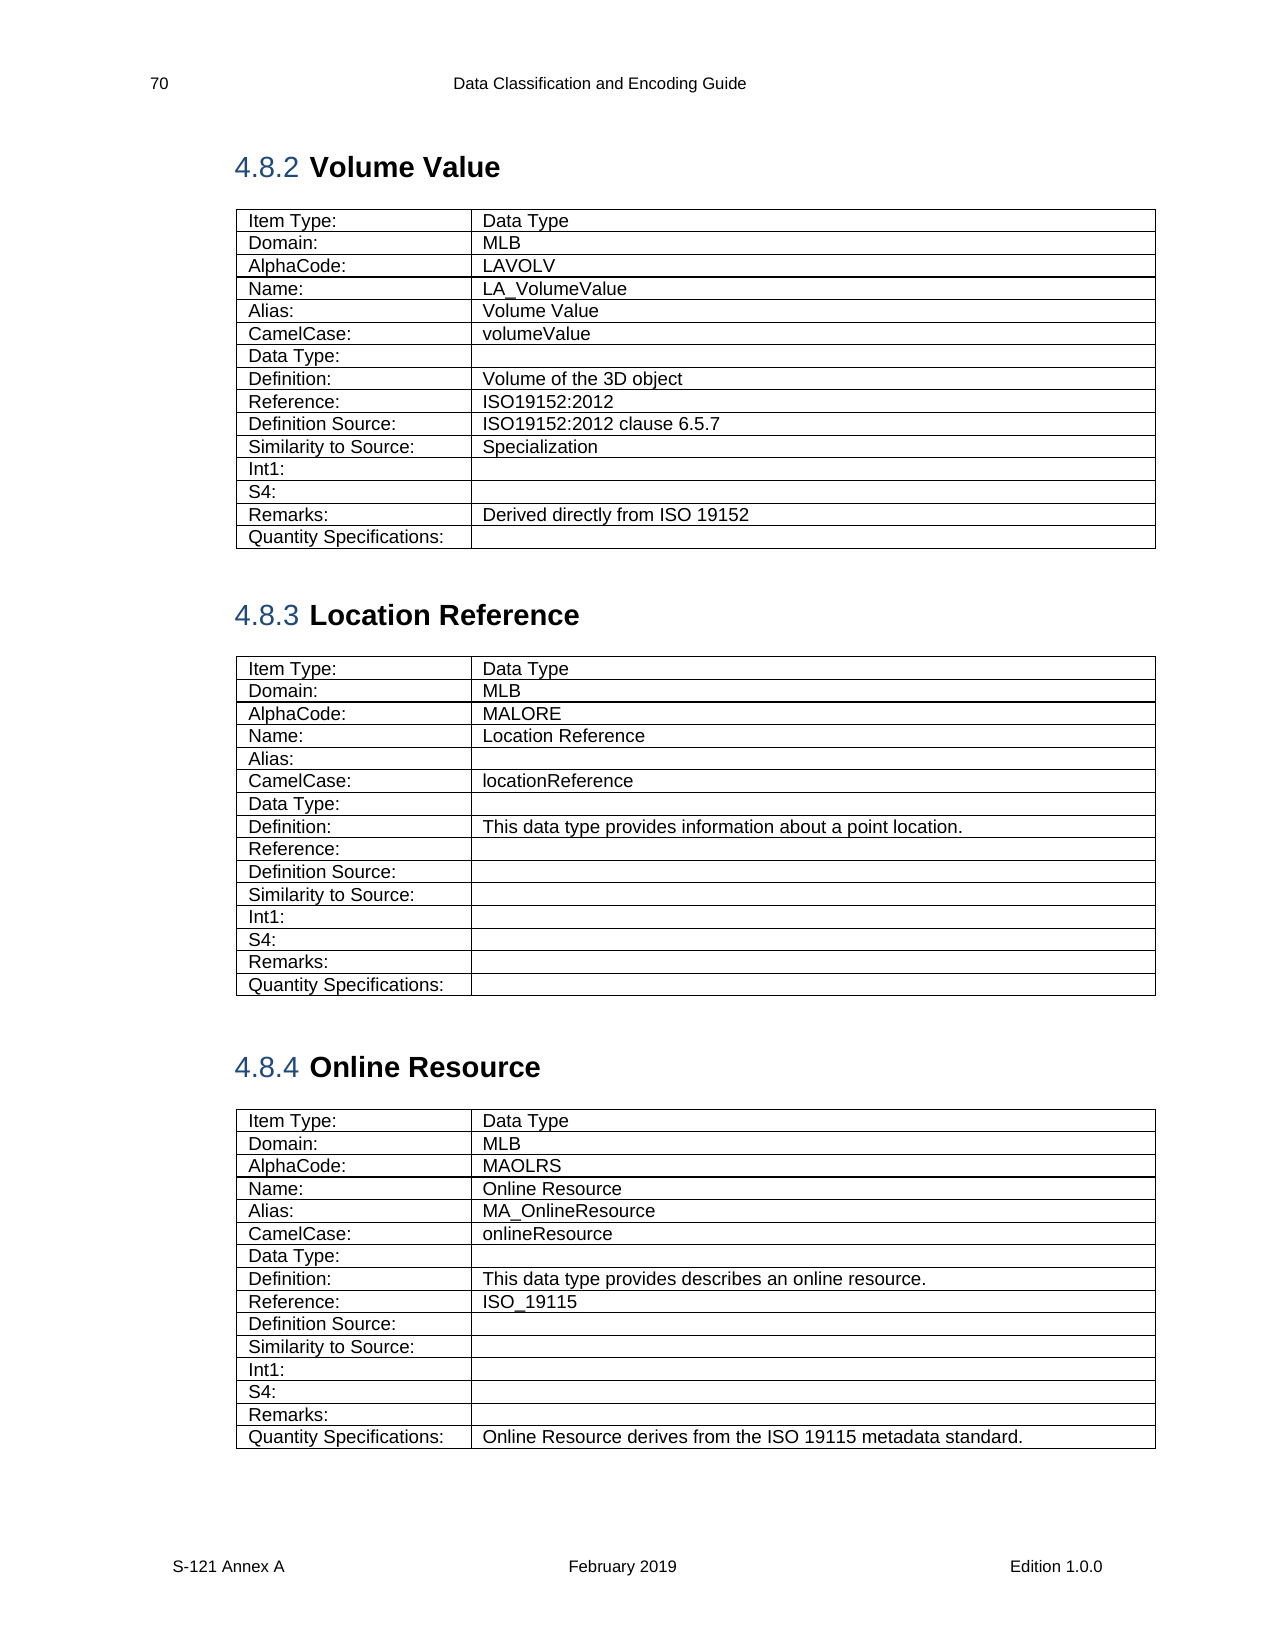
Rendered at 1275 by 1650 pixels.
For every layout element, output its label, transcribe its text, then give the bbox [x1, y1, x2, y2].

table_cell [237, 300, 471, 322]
subtitle Location Reference [234, 598, 1125, 631]
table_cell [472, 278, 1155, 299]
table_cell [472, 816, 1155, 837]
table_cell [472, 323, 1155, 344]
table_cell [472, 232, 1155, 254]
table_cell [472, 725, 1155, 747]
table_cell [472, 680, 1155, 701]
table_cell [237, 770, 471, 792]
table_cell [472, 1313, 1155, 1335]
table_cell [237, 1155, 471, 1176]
subtitle Online Resource [234, 1050, 1125, 1084]
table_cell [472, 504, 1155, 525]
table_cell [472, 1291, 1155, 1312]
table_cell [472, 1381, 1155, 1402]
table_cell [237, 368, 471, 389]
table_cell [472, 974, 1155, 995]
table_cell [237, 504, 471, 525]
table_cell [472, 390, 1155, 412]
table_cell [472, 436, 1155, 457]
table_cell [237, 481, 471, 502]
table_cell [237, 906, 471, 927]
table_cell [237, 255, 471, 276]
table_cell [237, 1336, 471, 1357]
subtitle Volume Value [234, 150, 1125, 183]
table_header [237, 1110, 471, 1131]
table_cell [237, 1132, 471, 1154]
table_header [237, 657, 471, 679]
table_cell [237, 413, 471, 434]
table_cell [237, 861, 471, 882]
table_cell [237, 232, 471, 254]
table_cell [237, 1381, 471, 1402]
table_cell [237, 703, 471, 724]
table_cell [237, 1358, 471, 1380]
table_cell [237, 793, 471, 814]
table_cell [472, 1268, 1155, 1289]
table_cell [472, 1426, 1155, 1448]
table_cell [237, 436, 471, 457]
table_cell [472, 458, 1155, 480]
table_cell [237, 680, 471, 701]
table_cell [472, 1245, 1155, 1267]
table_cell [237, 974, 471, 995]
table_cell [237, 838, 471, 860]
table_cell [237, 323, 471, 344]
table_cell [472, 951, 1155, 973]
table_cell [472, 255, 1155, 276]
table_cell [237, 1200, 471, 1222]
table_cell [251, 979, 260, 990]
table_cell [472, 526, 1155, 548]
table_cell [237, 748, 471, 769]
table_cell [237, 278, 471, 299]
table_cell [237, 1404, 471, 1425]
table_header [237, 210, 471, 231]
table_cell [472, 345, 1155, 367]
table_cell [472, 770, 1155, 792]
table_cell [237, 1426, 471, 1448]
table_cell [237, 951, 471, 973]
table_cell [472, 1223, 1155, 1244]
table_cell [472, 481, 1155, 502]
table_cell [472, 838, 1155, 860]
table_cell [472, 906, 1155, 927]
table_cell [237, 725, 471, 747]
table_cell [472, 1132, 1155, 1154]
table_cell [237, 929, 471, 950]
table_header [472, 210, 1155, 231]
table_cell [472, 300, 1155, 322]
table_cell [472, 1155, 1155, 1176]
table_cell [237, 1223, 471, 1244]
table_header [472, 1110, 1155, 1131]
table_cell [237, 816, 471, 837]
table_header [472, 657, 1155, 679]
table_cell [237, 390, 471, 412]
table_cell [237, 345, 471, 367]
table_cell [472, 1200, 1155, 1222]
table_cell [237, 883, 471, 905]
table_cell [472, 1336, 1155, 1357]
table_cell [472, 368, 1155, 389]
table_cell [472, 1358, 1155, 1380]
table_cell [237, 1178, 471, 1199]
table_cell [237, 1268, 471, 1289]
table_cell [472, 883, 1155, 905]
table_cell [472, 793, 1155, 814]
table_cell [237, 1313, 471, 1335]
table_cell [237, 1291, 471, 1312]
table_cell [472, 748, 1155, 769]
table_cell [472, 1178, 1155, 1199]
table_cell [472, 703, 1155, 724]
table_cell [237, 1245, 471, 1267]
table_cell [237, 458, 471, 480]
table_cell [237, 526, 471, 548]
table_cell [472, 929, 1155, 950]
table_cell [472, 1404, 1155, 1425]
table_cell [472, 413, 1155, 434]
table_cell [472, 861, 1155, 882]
